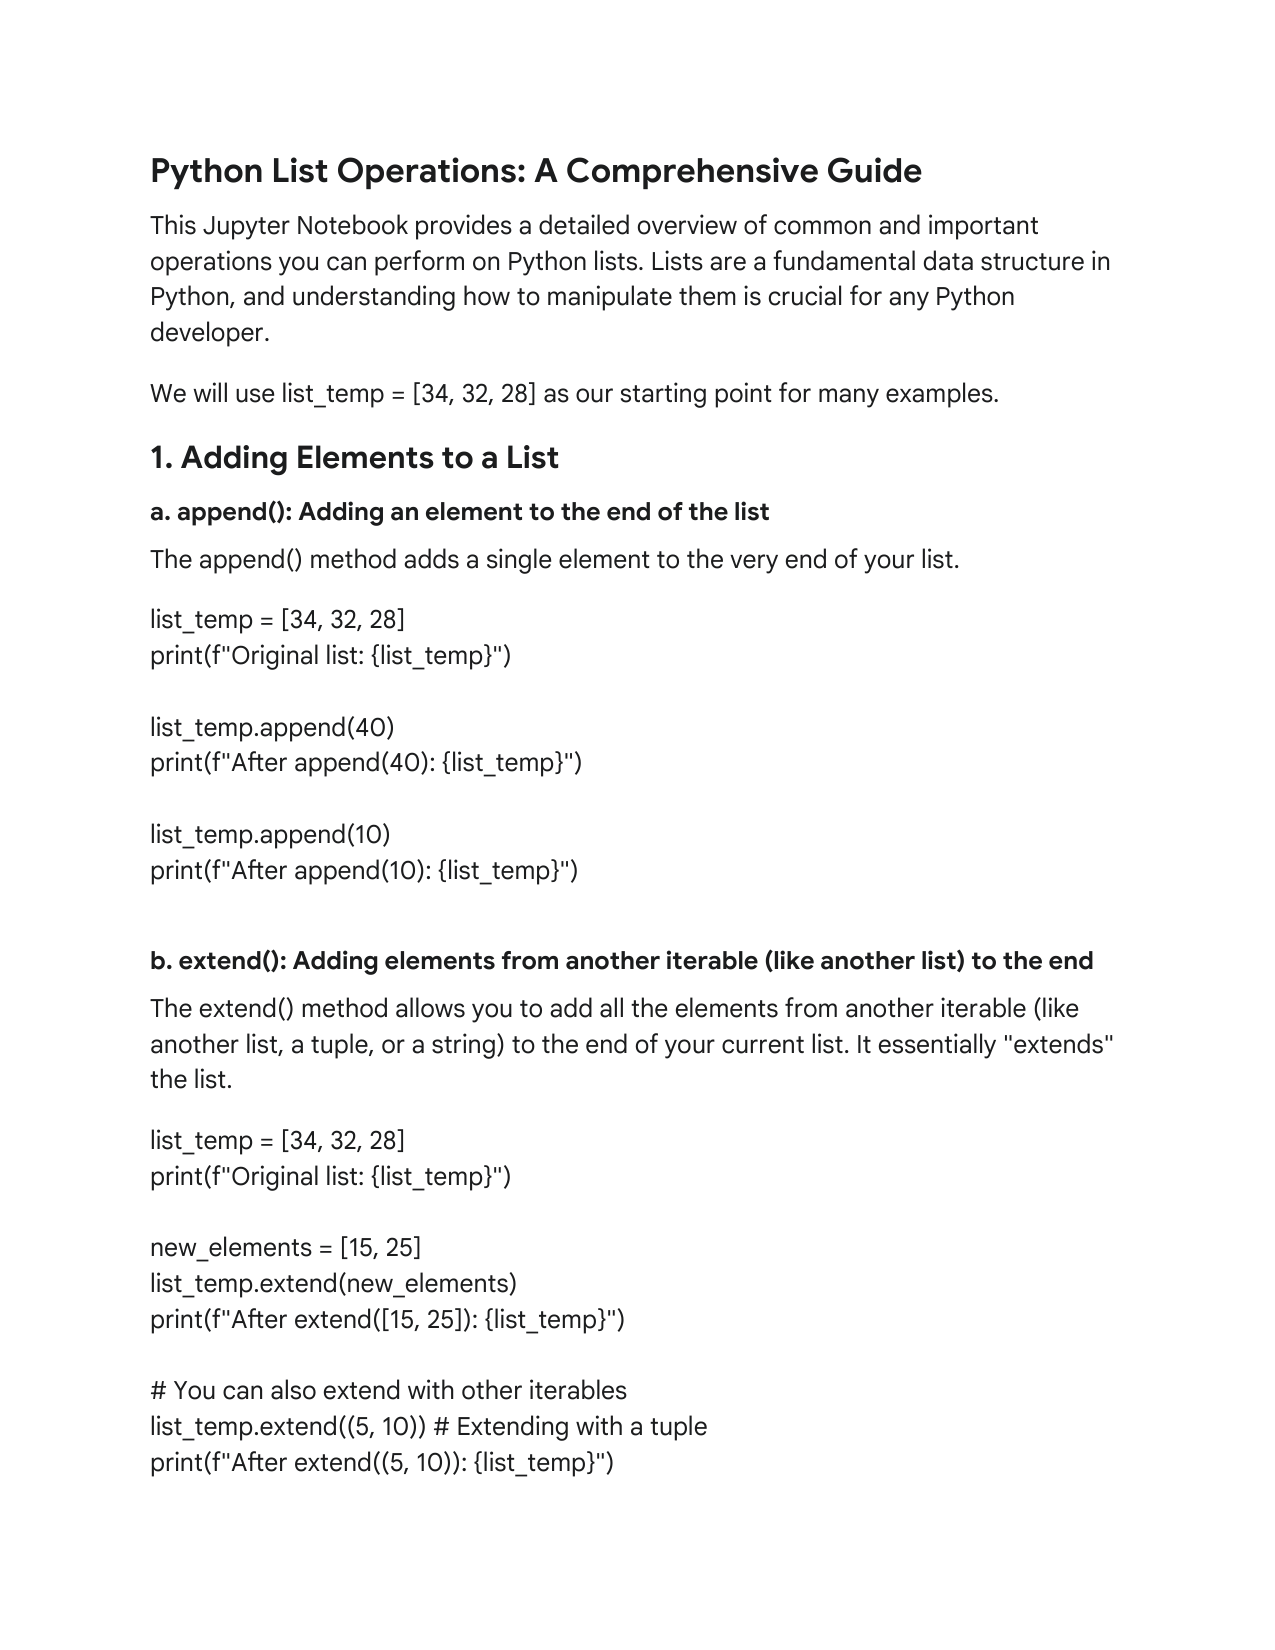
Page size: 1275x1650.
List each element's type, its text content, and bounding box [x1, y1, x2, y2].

subtitle a. append(): Adding an element to the end of the list [150, 496, 1125, 527]
subtitle 1. Adding Elements to a List [150, 439, 1125, 478]
text We will use list_temp = [34, 32, 28] as our starting point for many examples. [150, 378, 1125, 409]
subtitle Python List Operations: A Comprehensive Guide [150, 150, 1125, 192]
text list_temp = [34, 32, 28] print(f"Original list: {list_temp}") list_temp.append(40) print(f"After append(40): {list_temp}") list_temp.append(10) print(f"After append(10): {list_temp}") [150, 605, 1125, 916]
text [150, 1125, 1125, 1478]
text The extend() method allows you to add all the elements from another iterable (like another list, a tuple, or a string) to the end of your current list. It essentially "extends" the list. [150, 993, 1125, 1096]
text The append() method adds a single element to the very end of your list. [150, 544, 1125, 575]
text This Jupyter Notebook provides a detailed overview of common and important operations you can perform on Python lists. Lists are a fundamental data structure in Python, and understanding how to manipulate them is crucial for any Python developer. [150, 210, 1125, 349]
subtitle b. extend(): Adding elements from another iterable (like another list) to the end [150, 945, 1125, 976]
